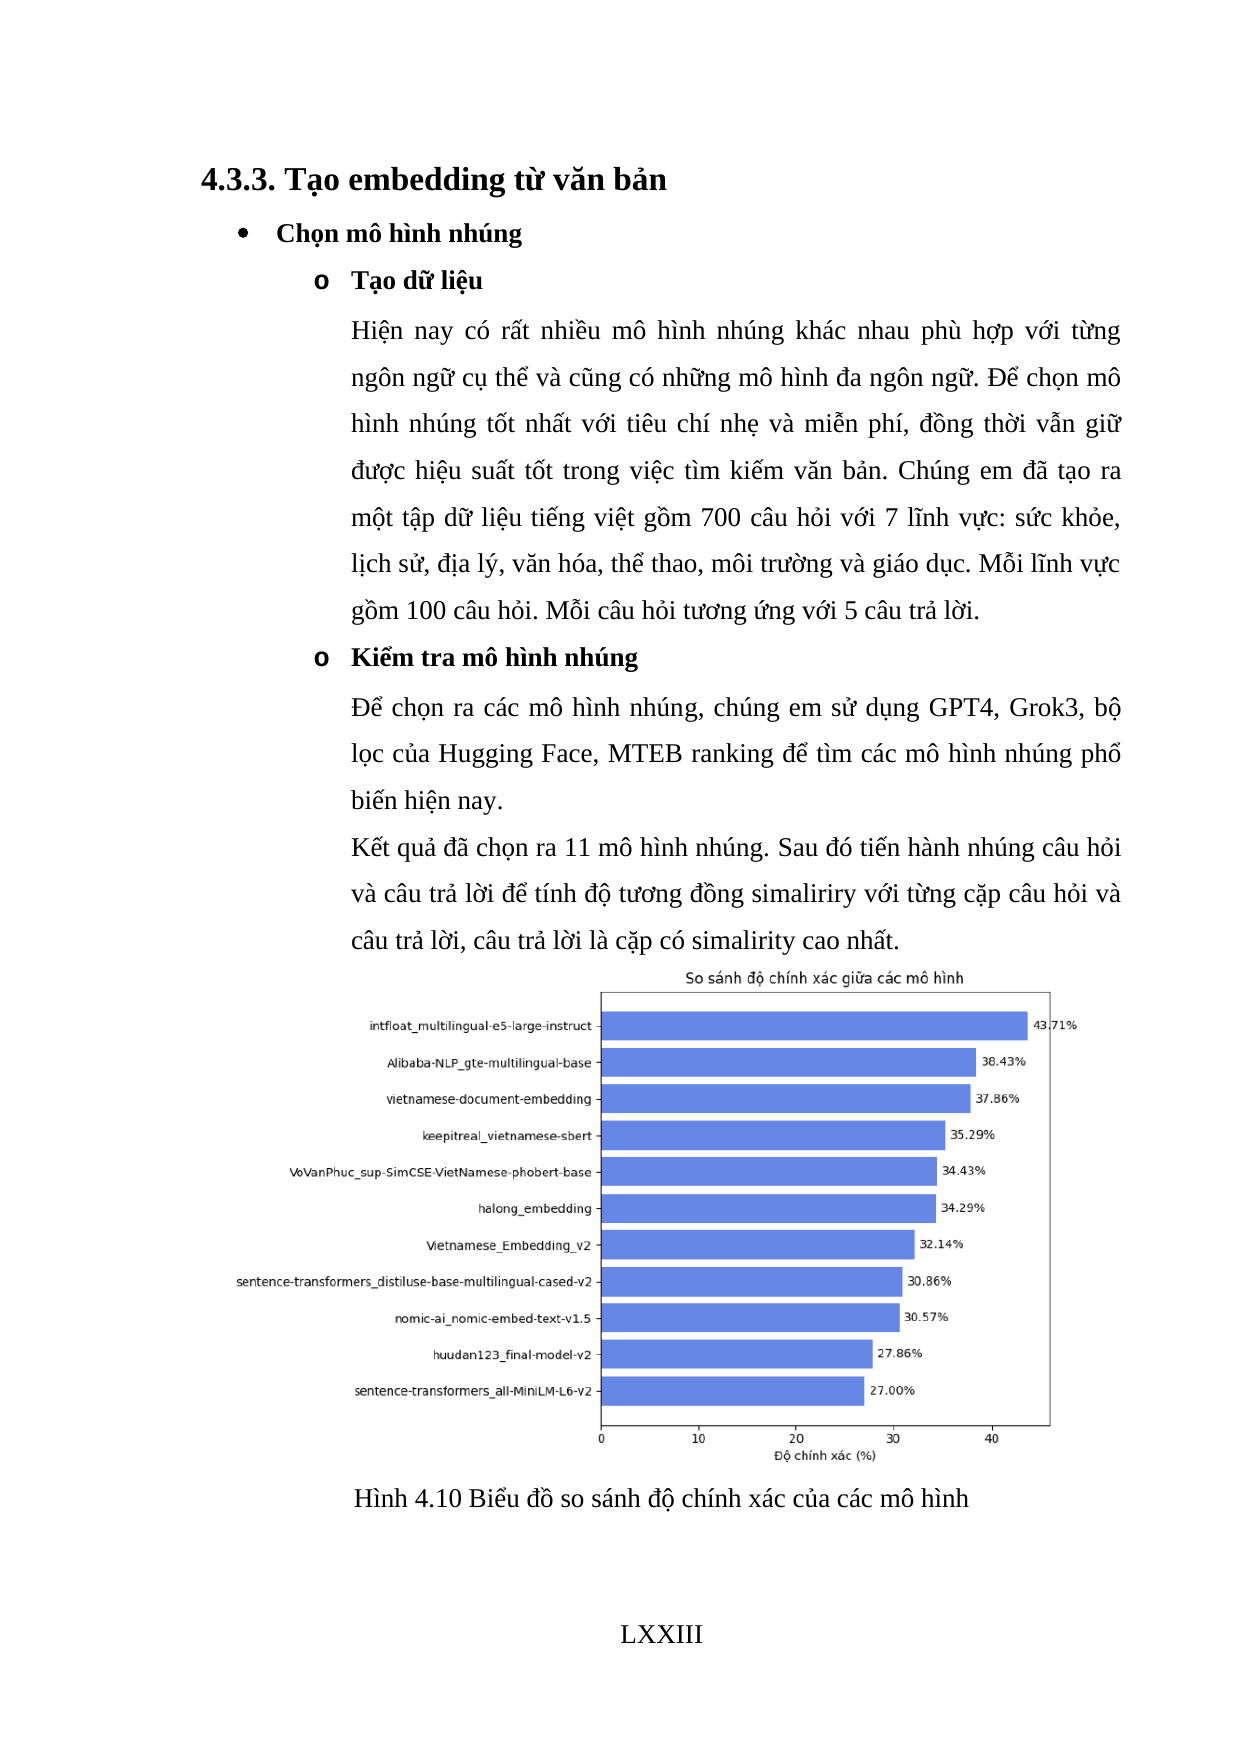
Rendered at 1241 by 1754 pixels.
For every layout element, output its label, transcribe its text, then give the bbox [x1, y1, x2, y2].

picture [200, 970, 1094, 1467]
list Để chọn ra các mô hình nhúng, chúng em sử dụng GPT4, Grok3, bộ lọc của Hugging Face, MTEB ranking để tìm các mô hình nhúng phổ biến hiện nay. [351, 691, 1122, 815]
list Kiểm tra mô hình nhúng [313, 641, 1122, 674]
list Chọn mô hình nhúng [238, 217, 1122, 248]
list Hiện nay có rất nhiều mô hình nhúng khác nhau phù hợp với từng ngôn ngữ cụ thể và cũng có những mô hình đa ngôn ngữ. Để chọn mô hình nhúng tốt nhất với tiêu chí nhẹ và miễn phí, đồng thời vẫn giữ được hiệu suất tốt trong việc tìm kiếm văn bản. Chúng em đã tạo ra một tập dữ liệu tiếng việt gồm 700 câu hỏi với 7 lĩnh vực: sức khỏe, lịch sử, địa lý, văn hóa, thể thao, môi trường và giáo dục. Mỗi lĩnh vực gồm 100 câu hỏi. Mỗi câu hỏi tương ứng với 5 câu trả lời. [351, 314, 1122, 625]
subtitle Tạo embedding từ văn bản [201, 159, 1122, 198]
list Tạo dữ liệu [313, 264, 1122, 297]
list Kết quả đã chọn ra 11 mô hình nhúng. Sau đó tiến hành nhúng câu hỏi và câu trả lời để tính độ tương đồng simaliriry với từng cặp câu hỏi và câu trả lời, câu trả lời là cặp có simalirity cao nhất. [351, 831, 1122, 955]
